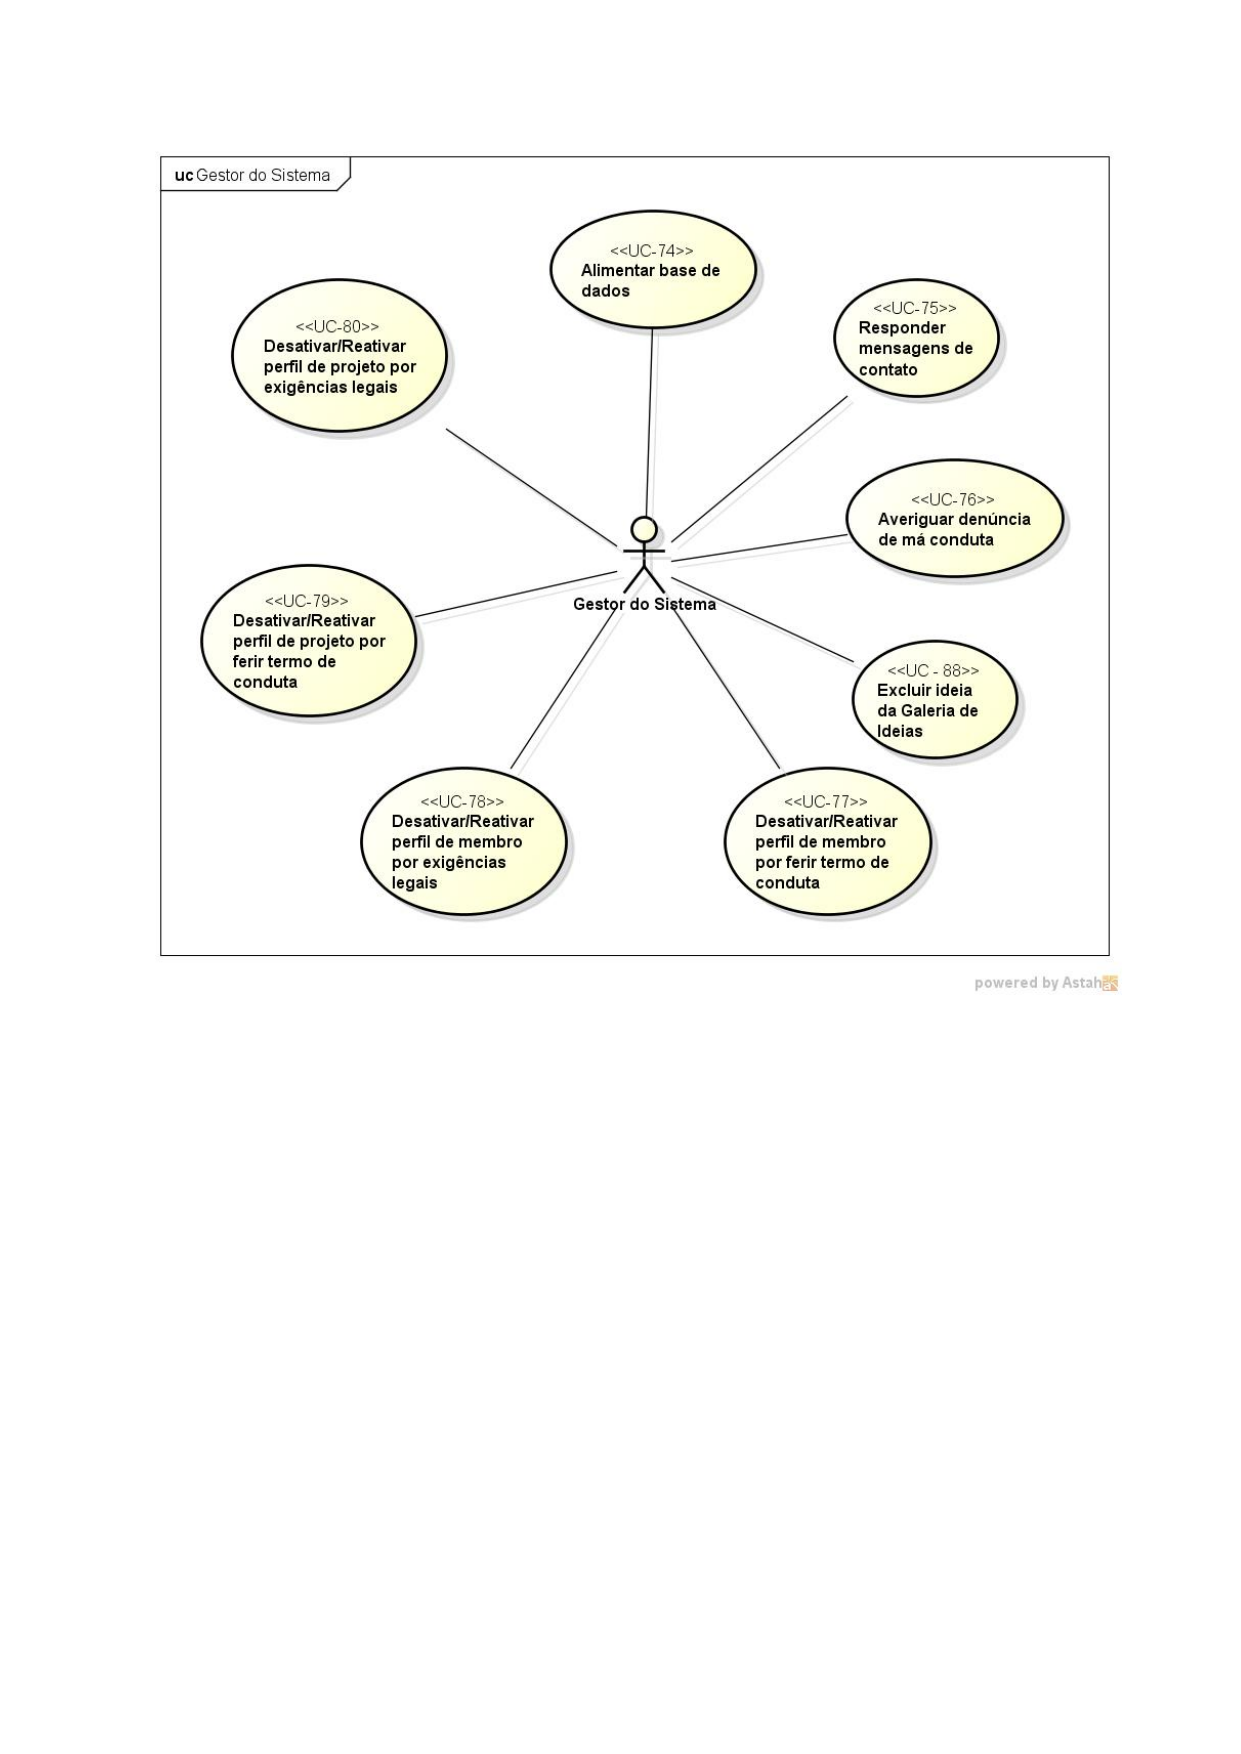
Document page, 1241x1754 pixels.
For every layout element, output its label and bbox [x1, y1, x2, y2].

picture [147, 143, 1123, 996]
